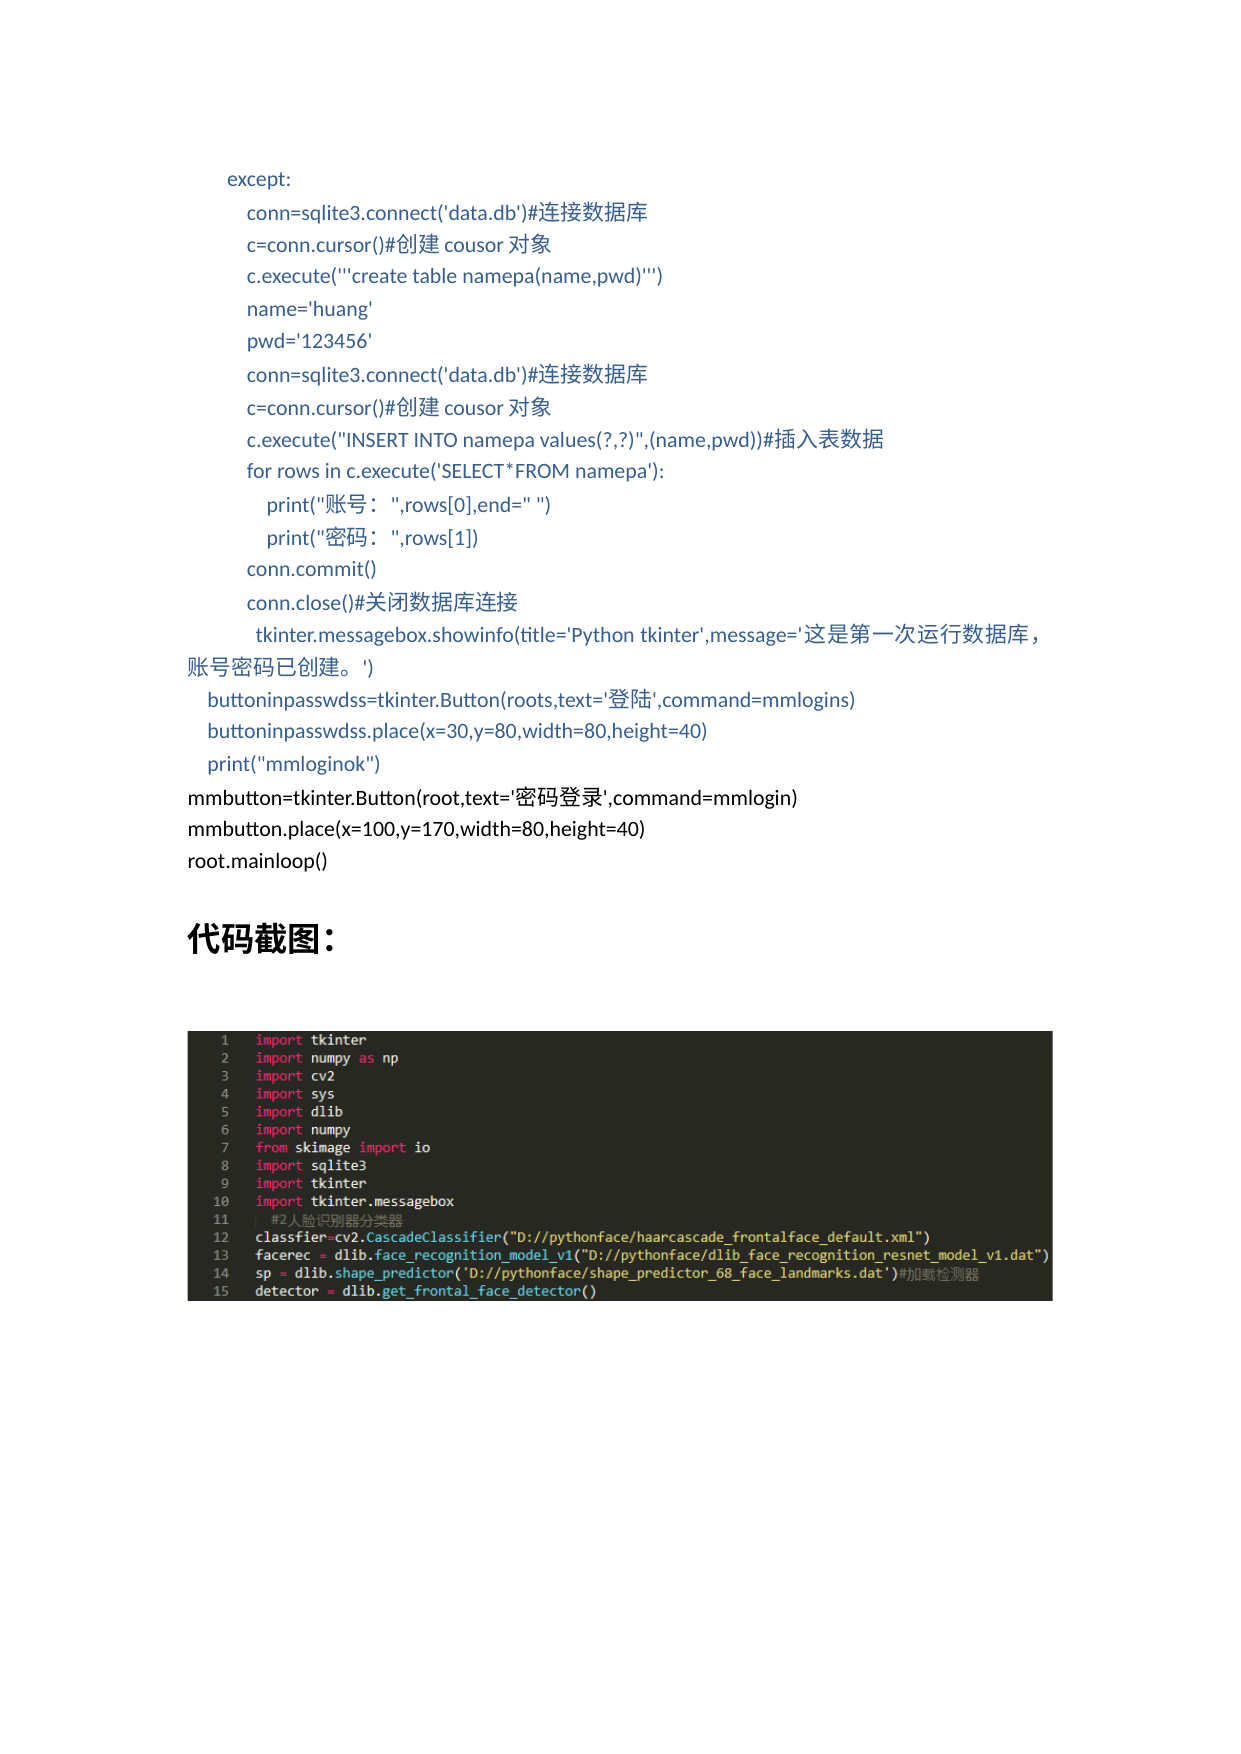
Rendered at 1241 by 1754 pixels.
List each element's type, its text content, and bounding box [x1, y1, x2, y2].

text print("账号：",rows[0],end=" ") [187, 487, 1053, 519]
text for rows in c.execute('SELECT*FROM namepa'): [187, 454, 1053, 487]
text buttoninpasswdss.place(x=30,y=80,width=80,height=40) [187, 714, 1053, 747]
text conn.close()#关闭数据库连接 [187, 584, 1053, 617]
text pwd='123456' [187, 324, 1053, 357]
text mmbutton=tkinter.Button(root,text='密码登录',command=mmlogin) [187, 779, 1053, 812]
text mmbutton.place(x=100,y=170,width=80,height=40) [187, 812, 1053, 844]
text c.execute('''create table namepa(name,pwd)''') [187, 259, 1053, 292]
text conn.commit() [187, 552, 1053, 584]
picture [187, 1031, 1053, 1301]
text print("密码：",rows[1]) [187, 519, 1053, 552]
text except: [187, 162, 1053, 194]
text c=conn.cursor()#创建cousor对象 [187, 227, 1053, 259]
text tkinter.messagebox.showinfo(title='Python tkinter',message='这是第一次运行数据库，账号密码已创建。') [187, 617, 1053, 682]
text print("mmloginok") [187, 747, 1053, 779]
subtitle 代码截图： [187, 904, 1053, 969]
text name='huang' [187, 292, 1053, 324]
text conn=sqlite3.connect('data.db')#连接数据库 [187, 357, 1053, 389]
text buttoninpasswdss=tkinter.Button(roots,text='登陆',command=mmlogins) [187, 682, 1053, 714]
text c.execute("INSERT INTO namepa values(?,?)",(name,pwd))#插入表数据 [187, 422, 1053, 454]
text root.mainloop() [187, 844, 1053, 877]
text conn=sqlite3.connect('data.db')#连接数据库 [187, 194, 1053, 227]
text c=conn.cursor()#创建cousor对象 [187, 389, 1053, 422]
